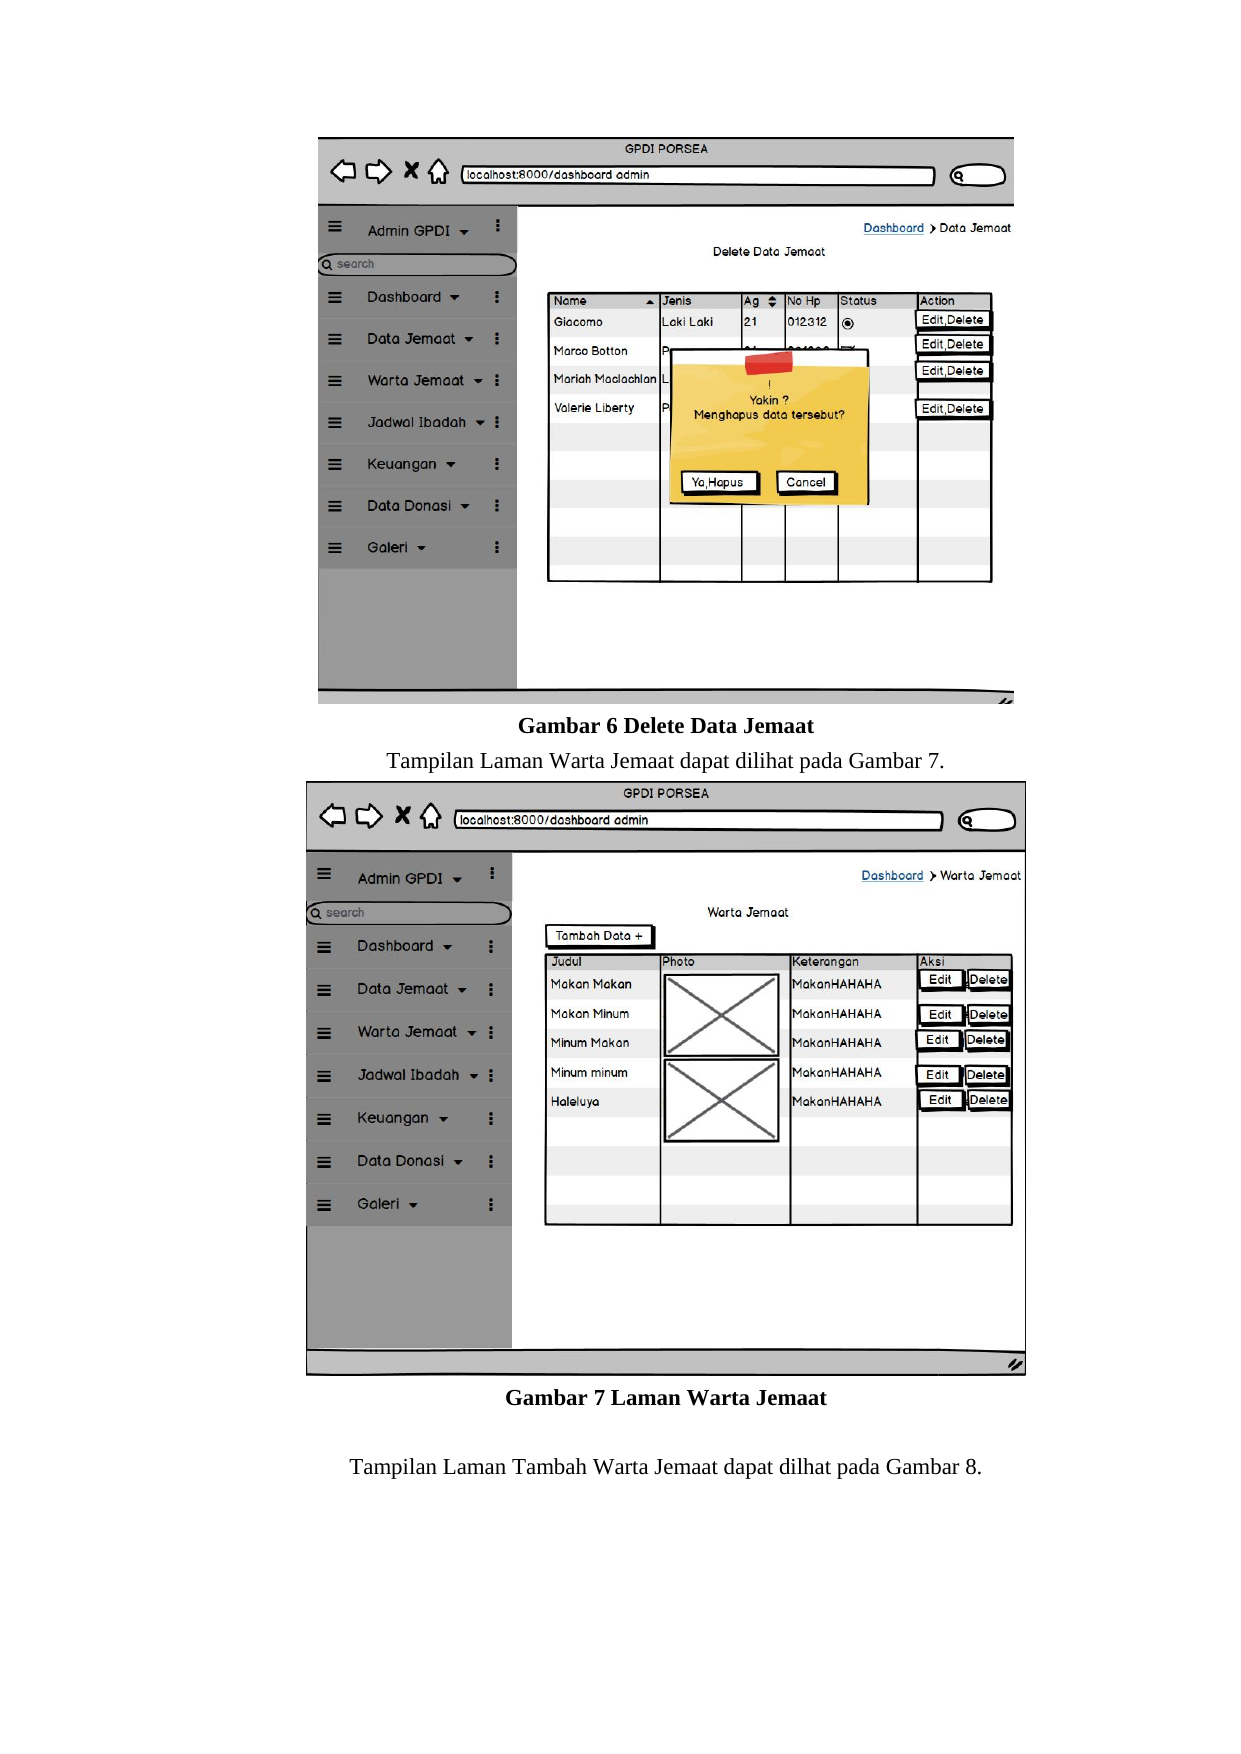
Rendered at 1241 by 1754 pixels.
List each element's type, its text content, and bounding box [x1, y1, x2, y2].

text Tampilan Laman Tambah Warta Jemaat dapat dilhat pada Gambar 8. [171, 1453, 1161, 1480]
text Tampilan Laman Warta Jemaat dapat dilihat pada Gambar 7. [171, 747, 1161, 773]
picture [306, 781, 1026, 1376]
text Gambar 7 Laman Warta Jemaat [171, 1384, 1161, 1410]
text Gambar 6 Delete Data Jemaat [171, 712, 1161, 738]
picture [318, 137, 1014, 704]
